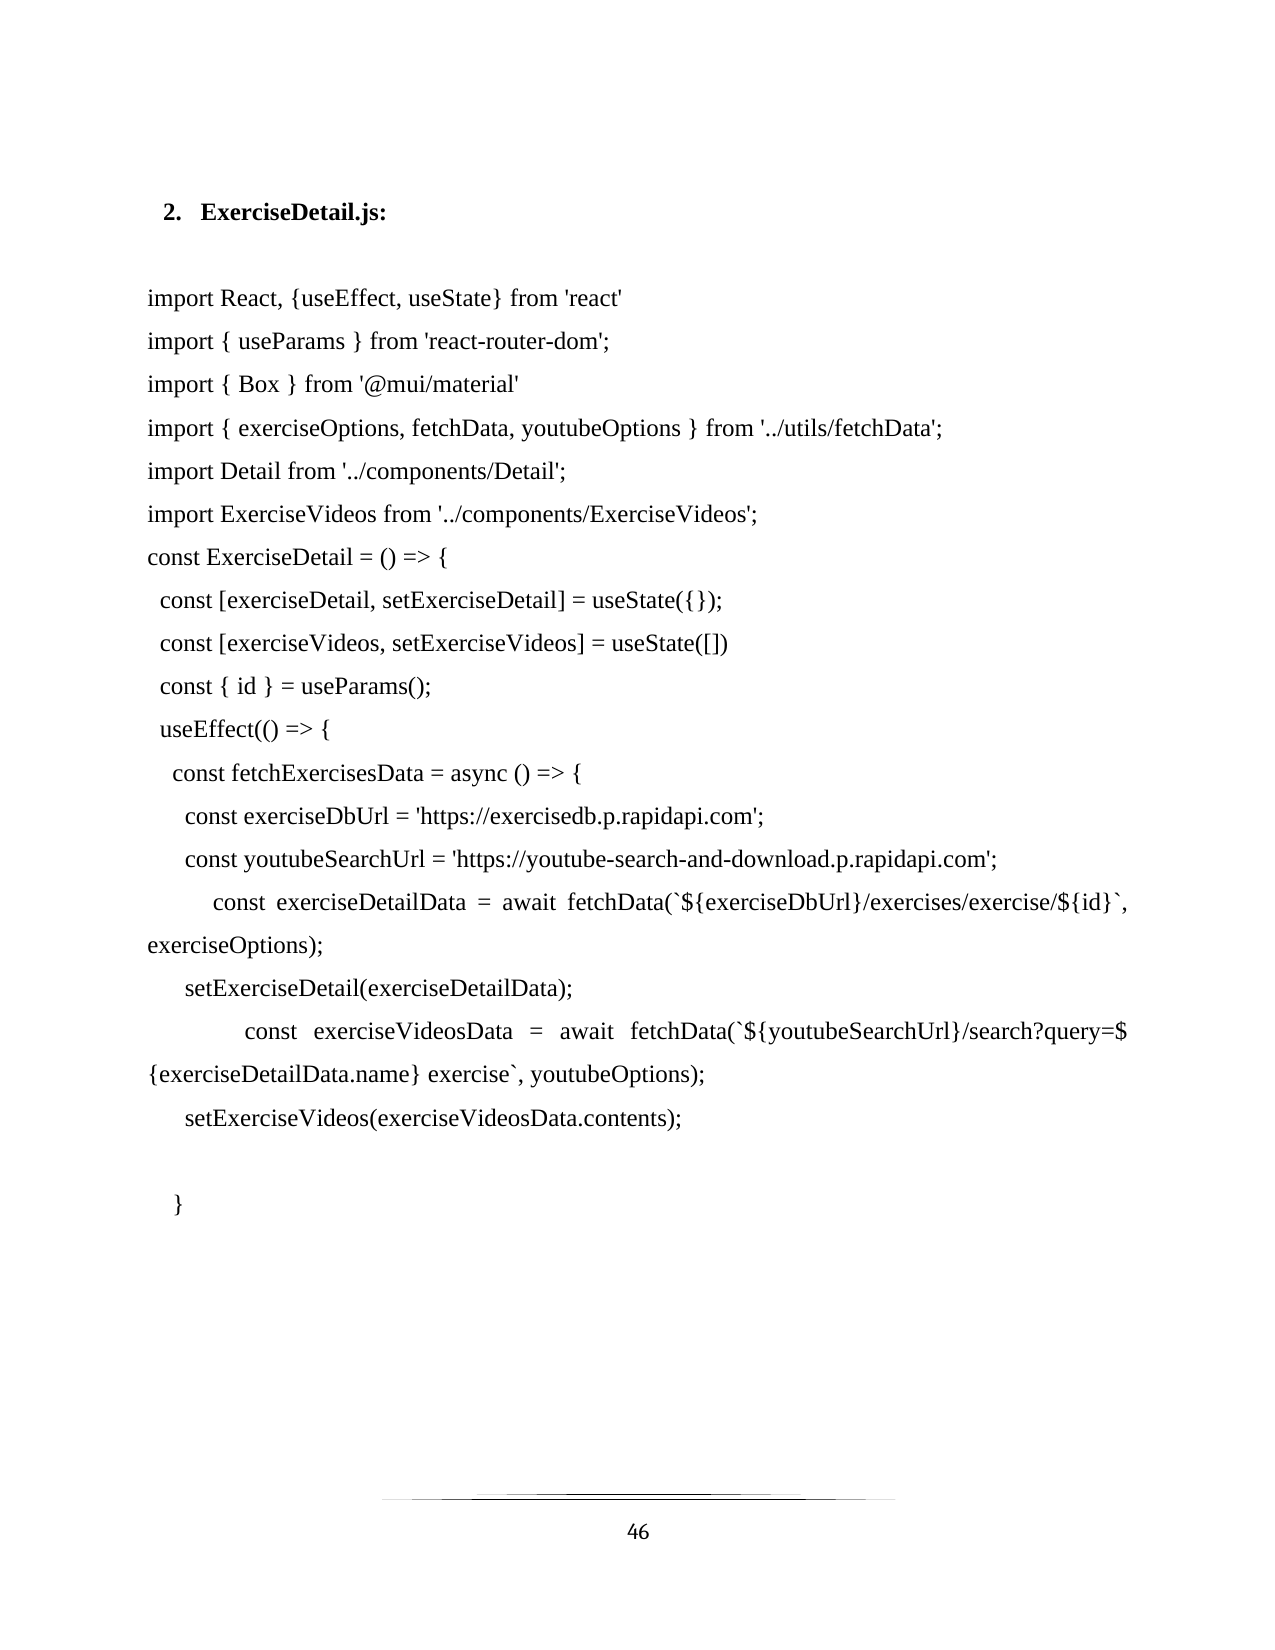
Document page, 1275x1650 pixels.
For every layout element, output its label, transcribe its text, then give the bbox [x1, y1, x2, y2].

text setExerciseDetail(exerciseDetailData); [147, 973, 1129, 1002]
text const [exerciseVideos, setExerciseVideos] = useState([]) [147, 628, 1129, 657]
list ExerciseDetail.js: [163, 197, 1129, 226]
text import Detail from '../components/Detail'; [147, 456, 1129, 484]
text setExerciseVideos(exerciseVideosData.contents); [147, 1103, 1129, 1131]
text } [147, 1189, 1129, 1218]
text const [exerciseDetail, setExerciseDetail] = useState({}); [147, 585, 1129, 614]
text const exerciseVideosData = await fetchData(`${youtubeSearchUrl}/search?query=${exerciseDetailData.name} exercise`, youtubeOptions); [147, 1016, 1129, 1088]
text import { useParams } from 'react-router-dom'; [147, 326, 1129, 355]
text const exerciseDbUrl = 'https://exercisedb.p.rapidapi.com'; [147, 801, 1129, 829]
text import ExerciseVideos from '../components/ExerciseVideos'; [147, 499, 1129, 528]
text import { Box } from '@mui/material' [147, 369, 1129, 398]
text const exerciseDetailData = await fetchData(`${exerciseDbUrl}/exercises/exercise/${id}`, exerciseOptions); [147, 887, 1129, 959]
text const fetchExercisesData = async () => { [147, 758, 1129, 786]
text import { exerciseOptions, fetchData, youtubeOptions } from '../utils/fetchData'; [147, 413, 1129, 441]
text const { id } = useParams(); [147, 671, 1129, 700]
text const youtubeSearchUrl = 'https://youtube-search-and-download.p.rapidapi.com'; [147, 844, 1129, 873]
text import React, {useEffect, useState} from 'react' [147, 283, 1129, 312]
text const ExerciseDetail = () => { [147, 542, 1129, 571]
text useEffect(() => { [147, 714, 1129, 743]
